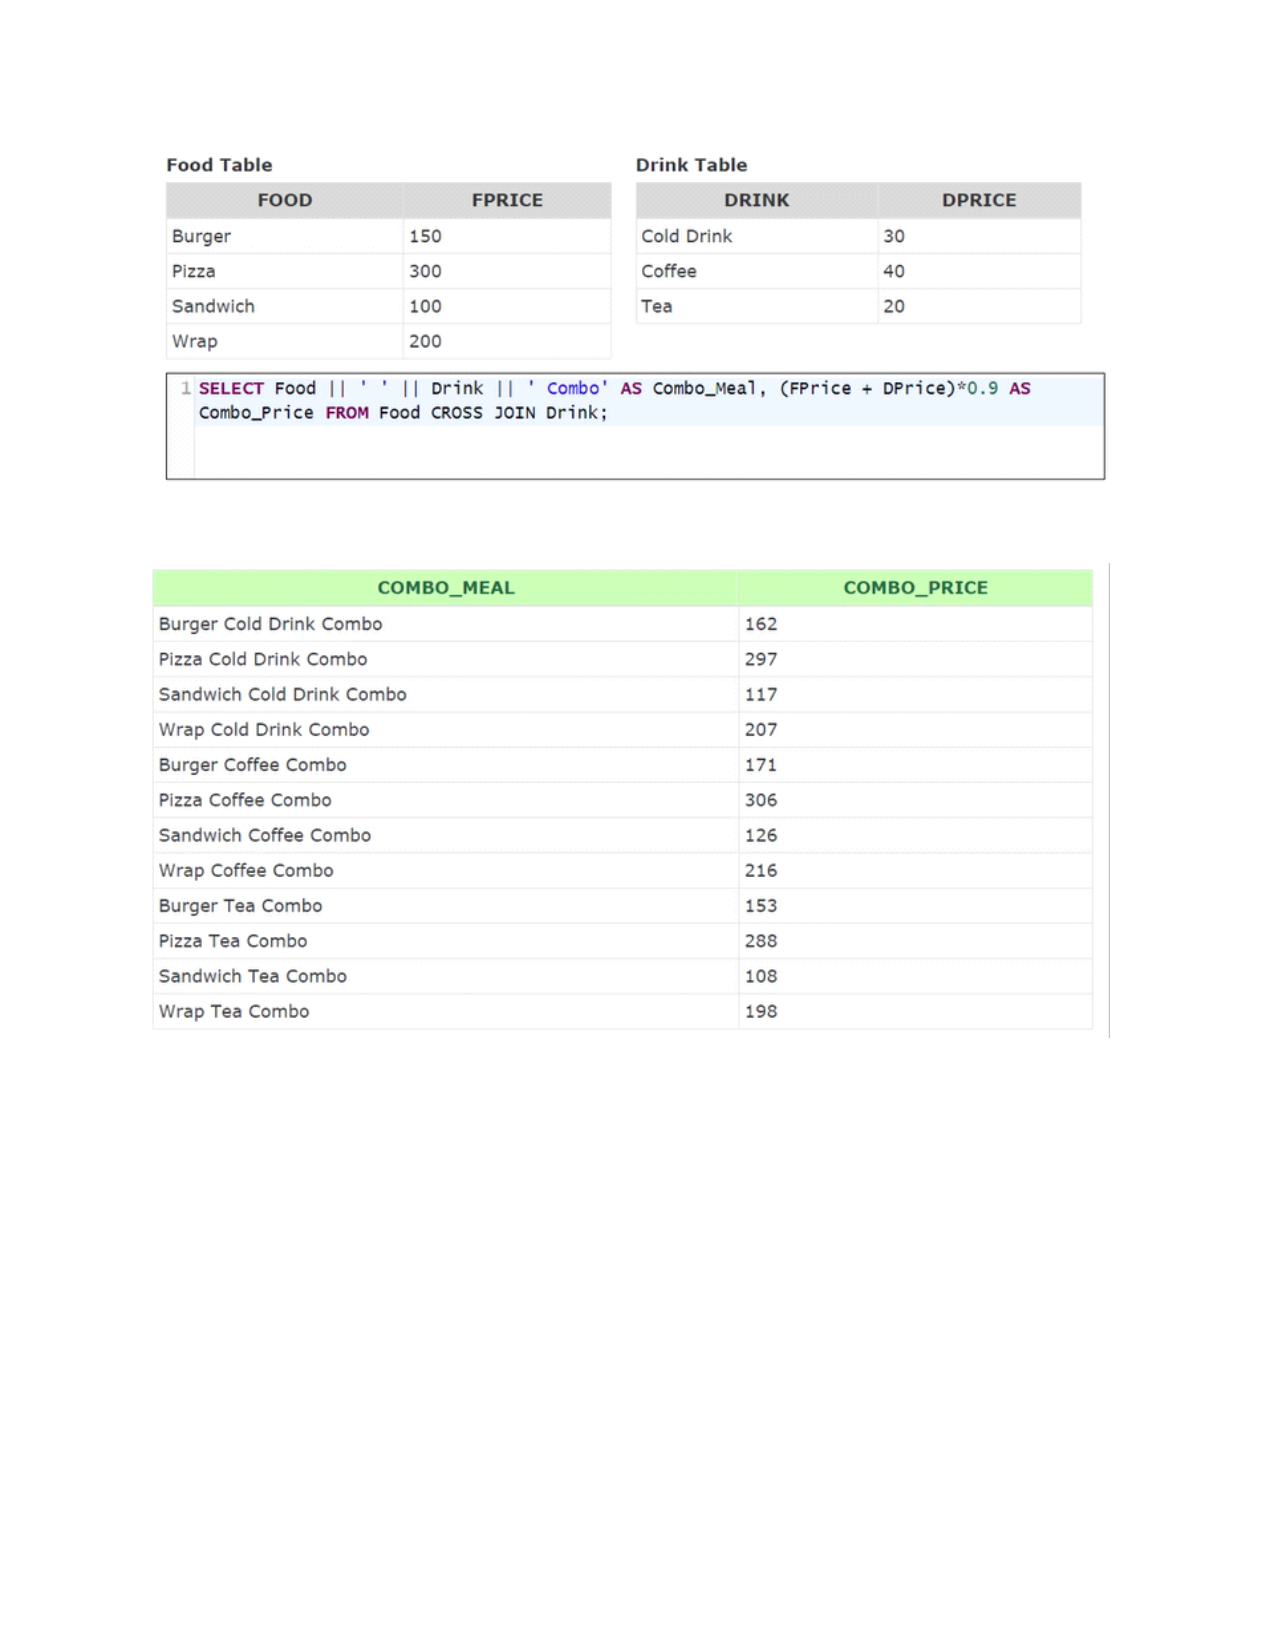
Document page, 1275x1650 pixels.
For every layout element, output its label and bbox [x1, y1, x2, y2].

picture [150, 563, 1110, 1038]
picture [150, 150, 1110, 488]
